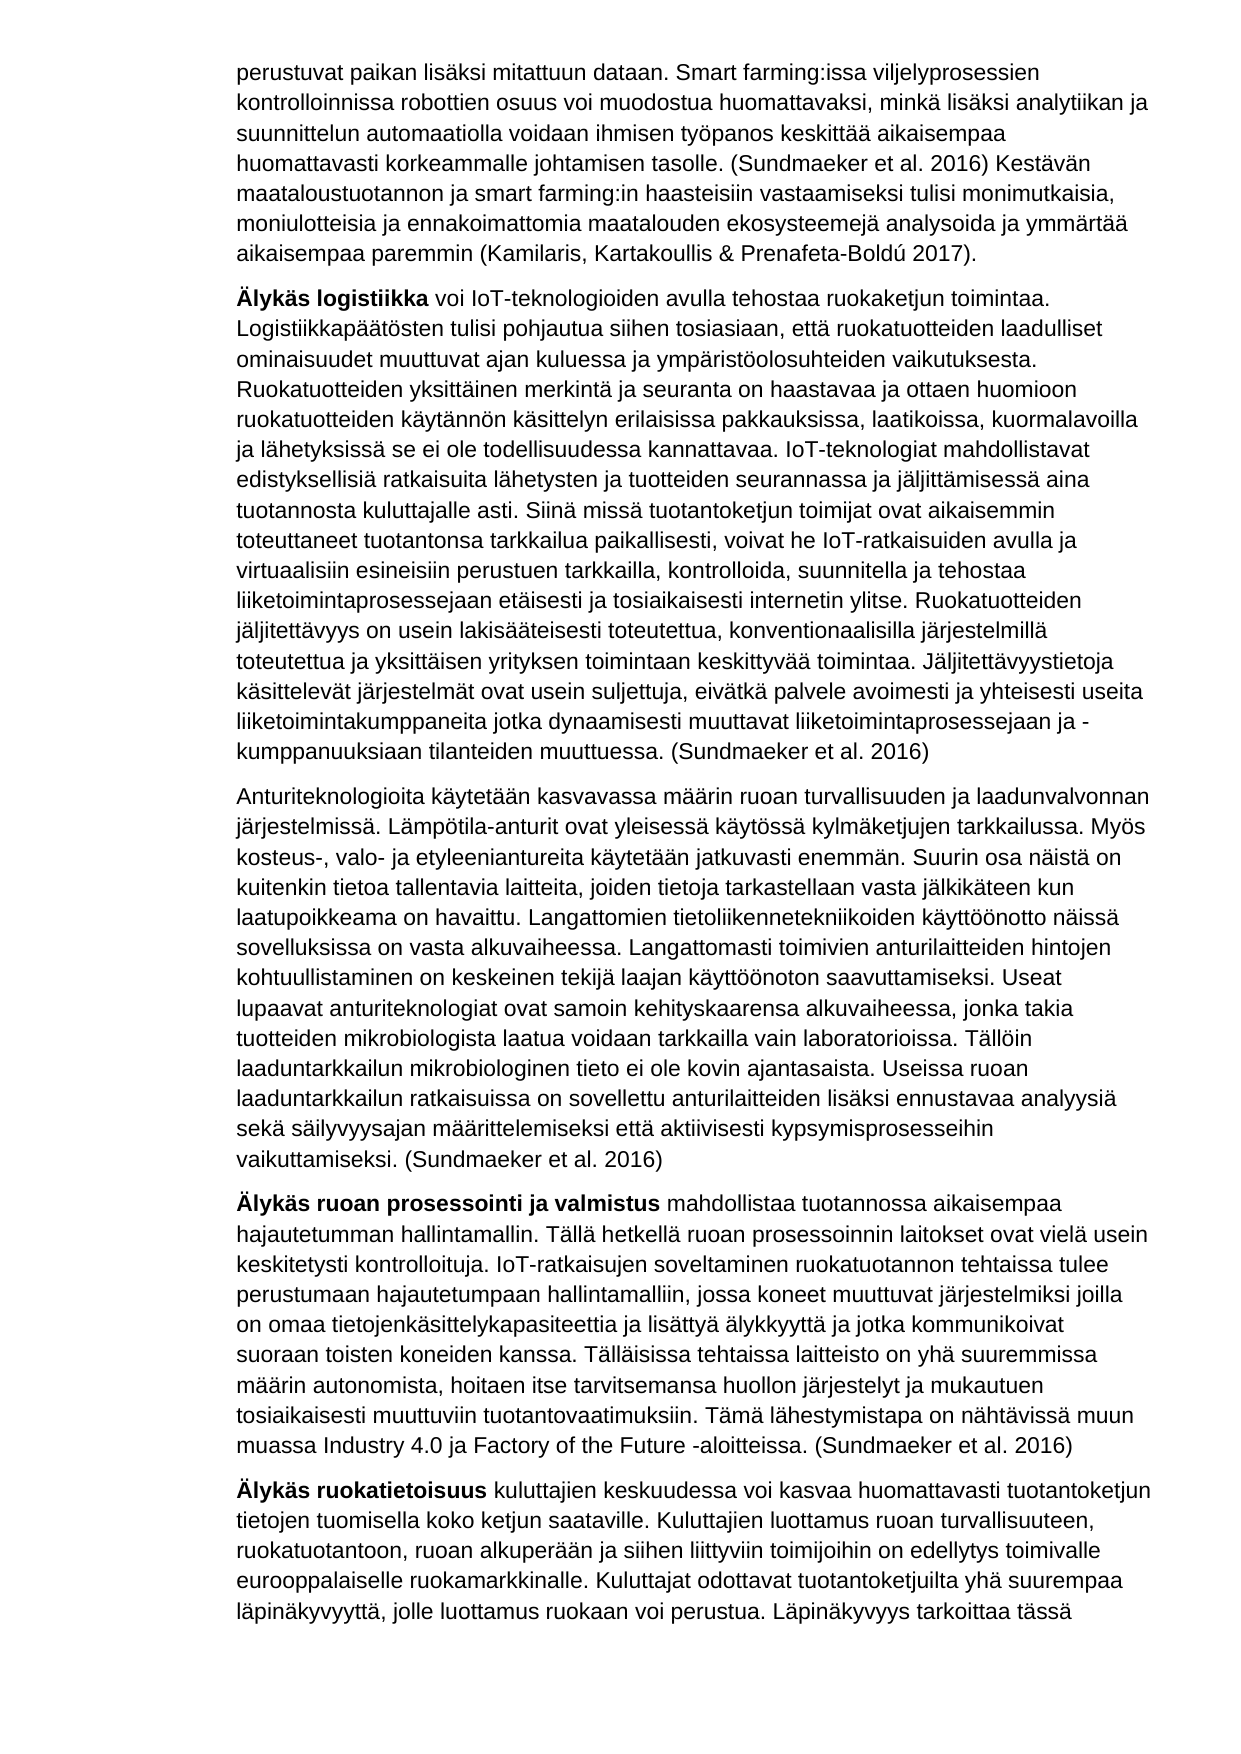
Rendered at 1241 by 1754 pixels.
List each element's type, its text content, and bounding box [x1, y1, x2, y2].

text Anturiteknologioita käytetään kasvavassa määrin ruoan turvallisuuden ja laadunvalvonnan järjestelmissä. Lämpötila-anturit ovat yleisessä käytössä kylmäketjujen tarkkailussa. Myös kosteus-, valo- ja etyleeniantureita käytetään jatkuvasti enemmän. Suurin osa näistä on kuitenkin tietoa tallentavia laitteita, joiden tietoja tarkastellaan vasta jälkikäteen kun laatupoikkeama on havaittu. Langattomien tietoliikennetekniikoiden käyttöönotto näissä sovelluksissa on vasta alkuvaiheessa. Langattomasti toimivien anturilaitteiden hintojen kohtuullistaminen on keskeinen tekijä laajan käyttöönoton saavuttamiseksi. Useat lupaavat anturiteknologiat ovat samoin kehityskaarensa alkuvaiheessa, jonka takia tuotteiden mikrobiologista laatua voidaan tarkkailla vain laboratorioissa. Tällöin laaduntarkkailun mikrobiologinen tieto ei ole kovin ajantasaista. Useissa ruoan laaduntarkkailun ratkaisuissa on sovellettu anturilaitteiden lisäksi ennustavaa analyysiä sekä säilyvyysajan määrittelemiseksi että aktiivisesti kypsymisprosesseihin vaikuttamiseksi. (Sundmaeker et al. 2016) [236, 783, 1152, 1172]
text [236, 1477, 1152, 1624]
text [236, 59, 1152, 267]
text Älykäs ruoan prosessointi ja valmistus mahdollistaa tuotannossa aikaisempaa hajautetumman hallintamallin. Tällä hetkellä ruoan prosessoinnin laitokset ovat vielä usein keskitetysti kontrolloituja. IoT-ratkaisujen soveltaminen ruokatuotannon tehtaissa tulee perustumaan hajautetumpaan hallintamalliin, jossa koneet muuttuvat järjestelmiksi joilla on omaa tietojenkäsittelykapasiteettia ja lisättyä älykkyyttä ja jotka kommunikoivat suoraan toisten koneiden kanssa. Tälläisissa tehtaissa laitteisto on yhä suuremmissa määrin autonomista, hoitaen itse tarvitsemansa huollon järjestelyt ja mukautuen tosiaikaisesti muuttuviin tuotantovaatimuksiin. Tämä lähestymistapa on nähtävissä muun muassa Industry 4.0 ja Factory of the Future -aloitteissa. (Sundmaeker et al. 2016) [236, 1190, 1152, 1458]
text Älykäs logistiikka voi IoT-teknologioiden avulla tehostaa ruokaketjun toimintaa. Logistiikkapäätösten tulisi pohjautua siihen tosiasiaan, että ruokatuotteiden laadulliset ominaisuudet muuttuvat ajan kuluessa ja ympäristöolosuhteiden vaikutuksesta. Ruokatuotteiden yksittäinen merkintä ja seuranta on haastavaa ja ottaen huomioon ruokatuotteiden käytännön käsittelyn erilaisissa pakkauksissa, laatikoissa, kuormalavoilla ja lähetyksissä se ei ole todellisuudessa kannattavaa. IoT-teknologiat mahdollistavat edistyksellisiä ratkaisuita lähetysten ja tuotteiden seurannassa ja jäljittämisessä aina tuotannosta kuluttajalle asti. Siinä missä tuotantoketjun toimijat ovat aikaisemmin toteuttaneet tuotantonsa tarkkailua paikallisesti, voivat he IoT-ratkaisuiden avulla ja virtuaalisiin esineisiin perustuen tarkkailla, kontrolloida, suunnitella ja tehostaa liiketoimintaprosessejaan etäisesti ja tosiaikaisesti internetin ylitse. Ruokatuotteiden jäljitettävyys on usein lakisääteisesti toteutettua, konventionaalisilla järjestelmillä toteutettua ja yksittäisen yrityksen toimintaan keskittyvää toimintaa. Jäljitettävyystietoja käsittelevät järjestelmät ovat usein suljettuja, eivätkä palvele avoimesti ja yhteisesti useita liiketoimintakumppaneita jotka dynaamisesti muuttavat liiketoimintaprosessejaan ja -kumppanuuksiaan tilanteiden muuttuessa. (Sundmaeker et al. 2016) [236, 285, 1152, 764]
